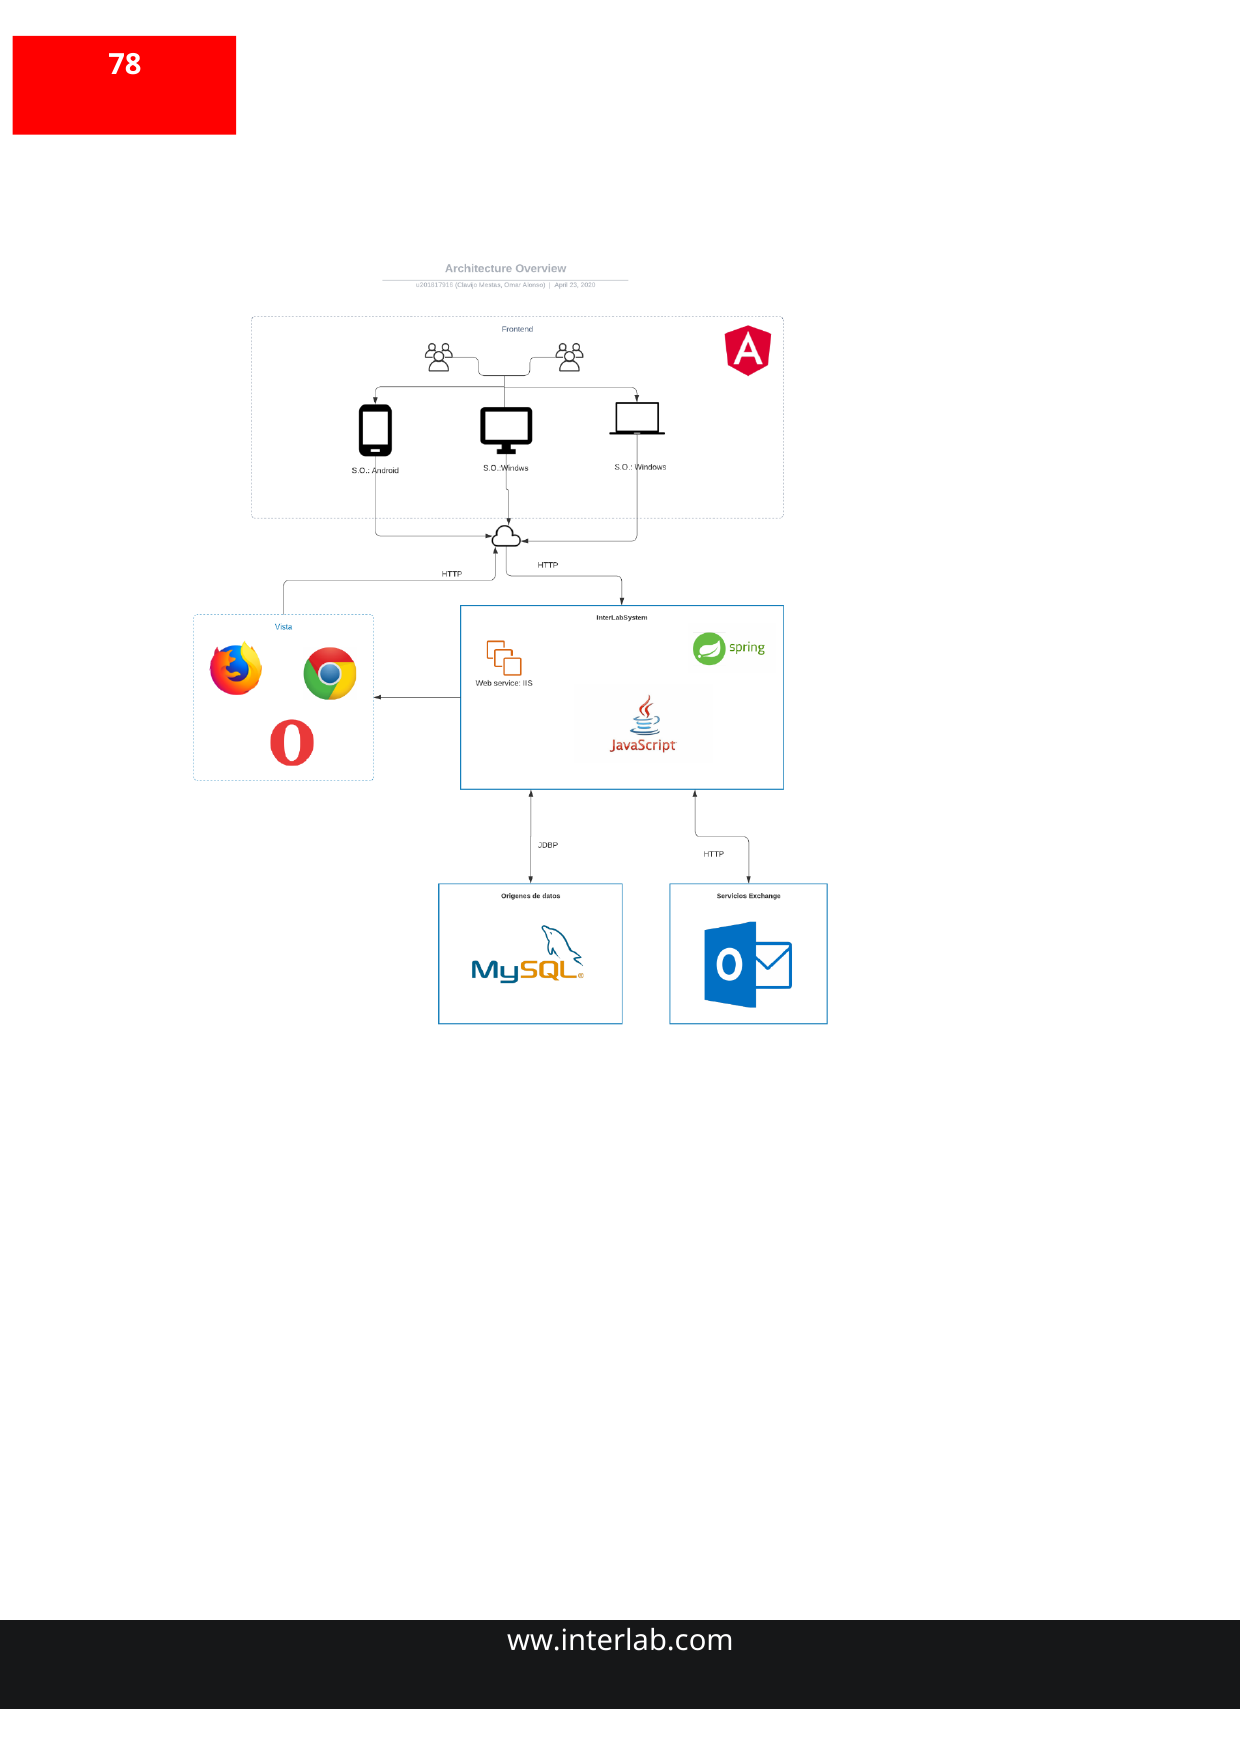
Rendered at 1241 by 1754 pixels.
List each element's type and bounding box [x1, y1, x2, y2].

picture [120, 229, 1121, 1115]
